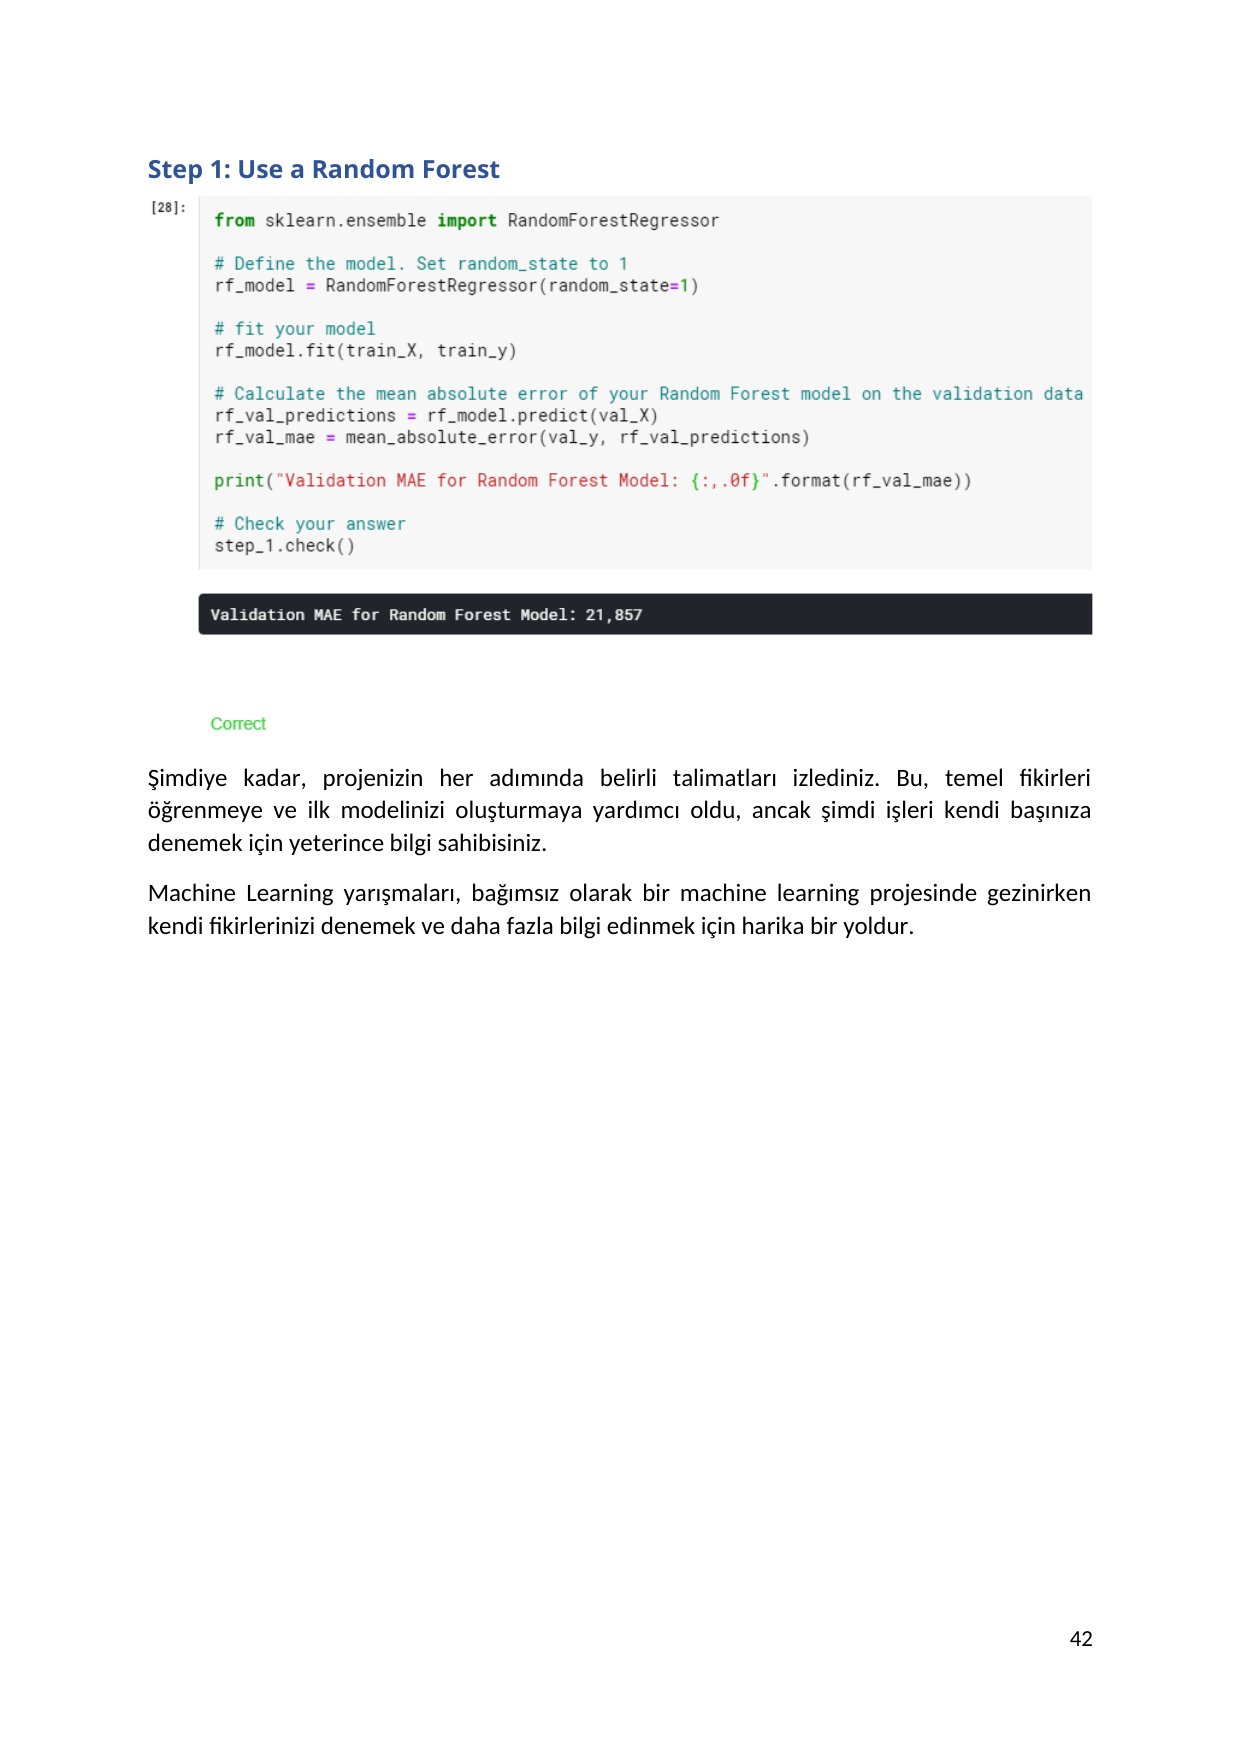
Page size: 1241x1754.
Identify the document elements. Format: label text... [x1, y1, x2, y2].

text Şimdiye kadar, projenizin her adımında belirli talimatları izlediniz. Bu, temel fikirleri öğrenmeye ve ilk modelinizi oluşturmaya yardımcı oldu, ancak şimdi işleri kendi başınıza denemek için yeterince bilgi sahibisiniz. [148, 762, 1093, 858]
text Machine Learning yarışmaları, bağımsız olarak bir machine learning projesinde gezinirken kendi fikirlerinizi denemek ve daha fazla bilgi edinmek için harika bir yoldur. [148, 877, 1093, 941]
text Step 1: Use a Random Forest [148, 152, 1093, 186]
picture [147, 188, 1093, 743]
